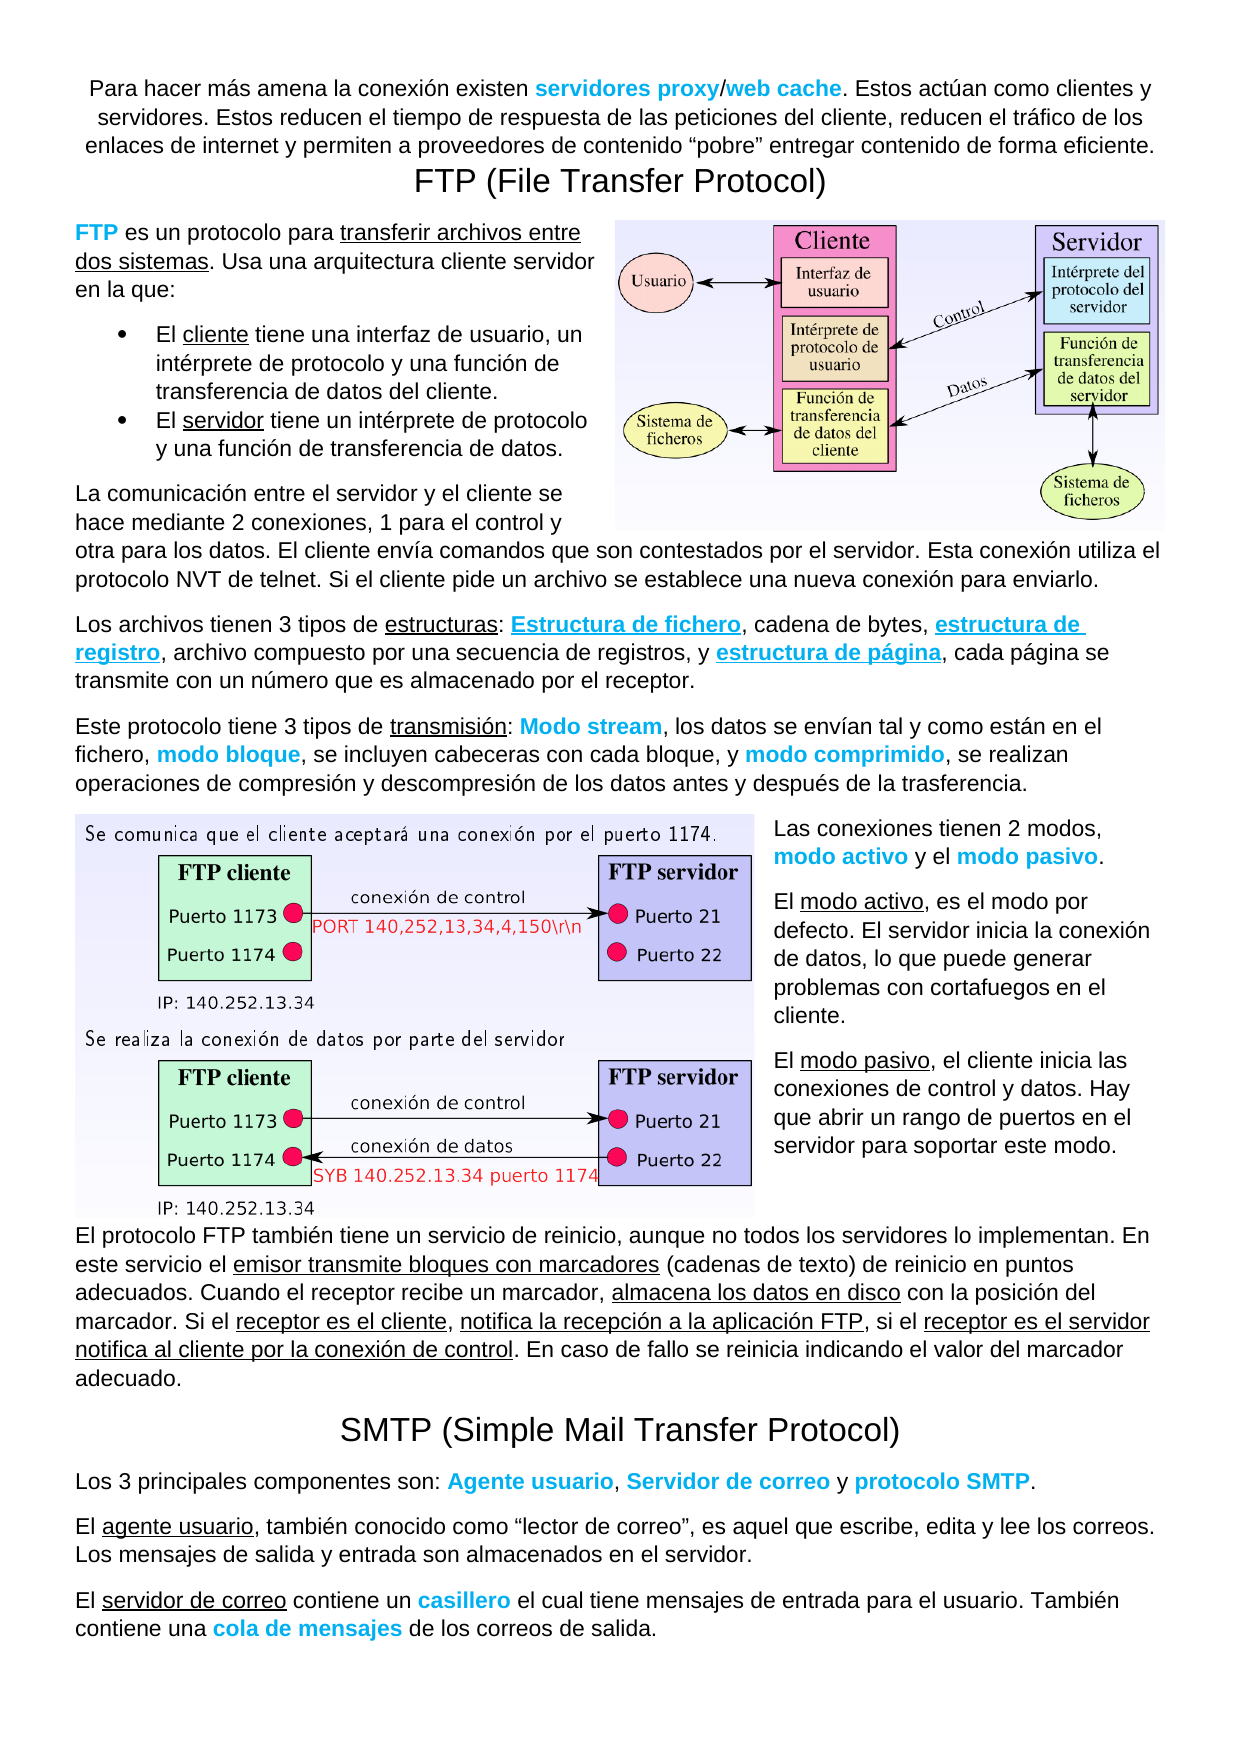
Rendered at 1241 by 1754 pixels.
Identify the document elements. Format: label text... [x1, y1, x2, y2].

text Los archivos tienen 3 tipos de estructuras: Estructura de fichero, cadena de bytes, estructura de registro, archivo compuesto por una secuencia de registros, y estructura de página, cada página se transmite con un número que es almacenado por el receptor. [75, 611, 1165, 694]
text El agente usuario, también conocido como “lector de correo”, es aquel que escribe, edita y lee los correos. Los mensajes de salida y entrada son almacenados en el servidor. [75, 1513, 1165, 1568]
picture [614, 220, 1166, 531]
text FTP es un protocolo para transferir archivos entre dos sistemas. Usa una arquitectura cliente servidor en la que: [75, 219, 1165, 303]
text Los 3 principales componentes son: Agente usuario, Servidor de correo y protocolo SMTP. [75, 1468, 1165, 1494]
text El servidor de correo contiene un casillero el cual tiene mensajes de entrada para el usuario. También contiene una cola de mensajes de los correos de salida. [75, 1587, 1165, 1641]
picture [75, 814, 755, 1218]
text La comunicación entre el servidor y el cliente se hace mediante 2 conexiones, 1 para el control y otra para los datos. El cliente envía comandos que son contestados por el servidor. Esta conexión utiliza el protocolo NVT de telnet. Si el cliente pide un archivo se establece una nueva conexión para enviarlo. [75, 480, 1165, 592]
text El modo pasivo, el cliente inicia las conexiones de control y datos. Hay que abrir un rango de puertos en el servidor para soportar este modo. [755, 1047, 1165, 1159]
list El servidor tiene un intérprete de protocolo y una función de transferencia de datos. [118, 407, 614, 461]
text Para hacer más amena la conexión existen servidores proxy/web cache. Estos actúan como clientes y servidores. Estos reducen el tiempo de respuesta de las peticiones del cliente, reducen el tráfico de los enlaces de internet y permiten a proveedores de contenido “pobre” entregar contenido de forma eficiente. FTP (File Transfer Protocol) [75, 75, 1165, 200]
text Las conexiones tienen 2 modos, modo activo y el modo pasivo. [755, 814, 1165, 869]
list El cliente tiene una interfaz de usuario, un intérprete de protocolo y una función de transferencia de datos del cliente. [118, 321, 614, 404]
text Este protocolo tiene 3 tipos de transmisión: Modo stream, los datos se envían tal y como están en el fichero, modo bloque, se incluyen cabeceras con cada bloque, y modo comprimido, se realizan operaciones de compresión y descompresión de los datos antes y después de la trasferencia. [75, 713, 1165, 796]
text SMTP (Simple Mail Transfer Protocol) [75, 1410, 1165, 1448]
text El protocolo FTP también tiene un servicio de reinicio, aunque no todos los servidores lo implementan. En este servicio el emisor transmite bloques con marcadores (cadenas de texto) de reinicio en puntos adecuados. Cuando el receptor recibe un marcador, almacena los datos en disco con la posición del marcador. Si el receptor es el cliente, notifica la recepción a la aplicación FTP, si el receptor es el servidor notifica al cliente por la conexión de control. En caso de fallo se reinicia indicando el valor del marcador adecuado. [75, 1222, 1165, 1391]
text El modo activo, es el modo por defecto. El servidor inicia la conexión de datos, lo que puede generar problemas con cortafuegos en el cliente. [755, 888, 1165, 1028]
